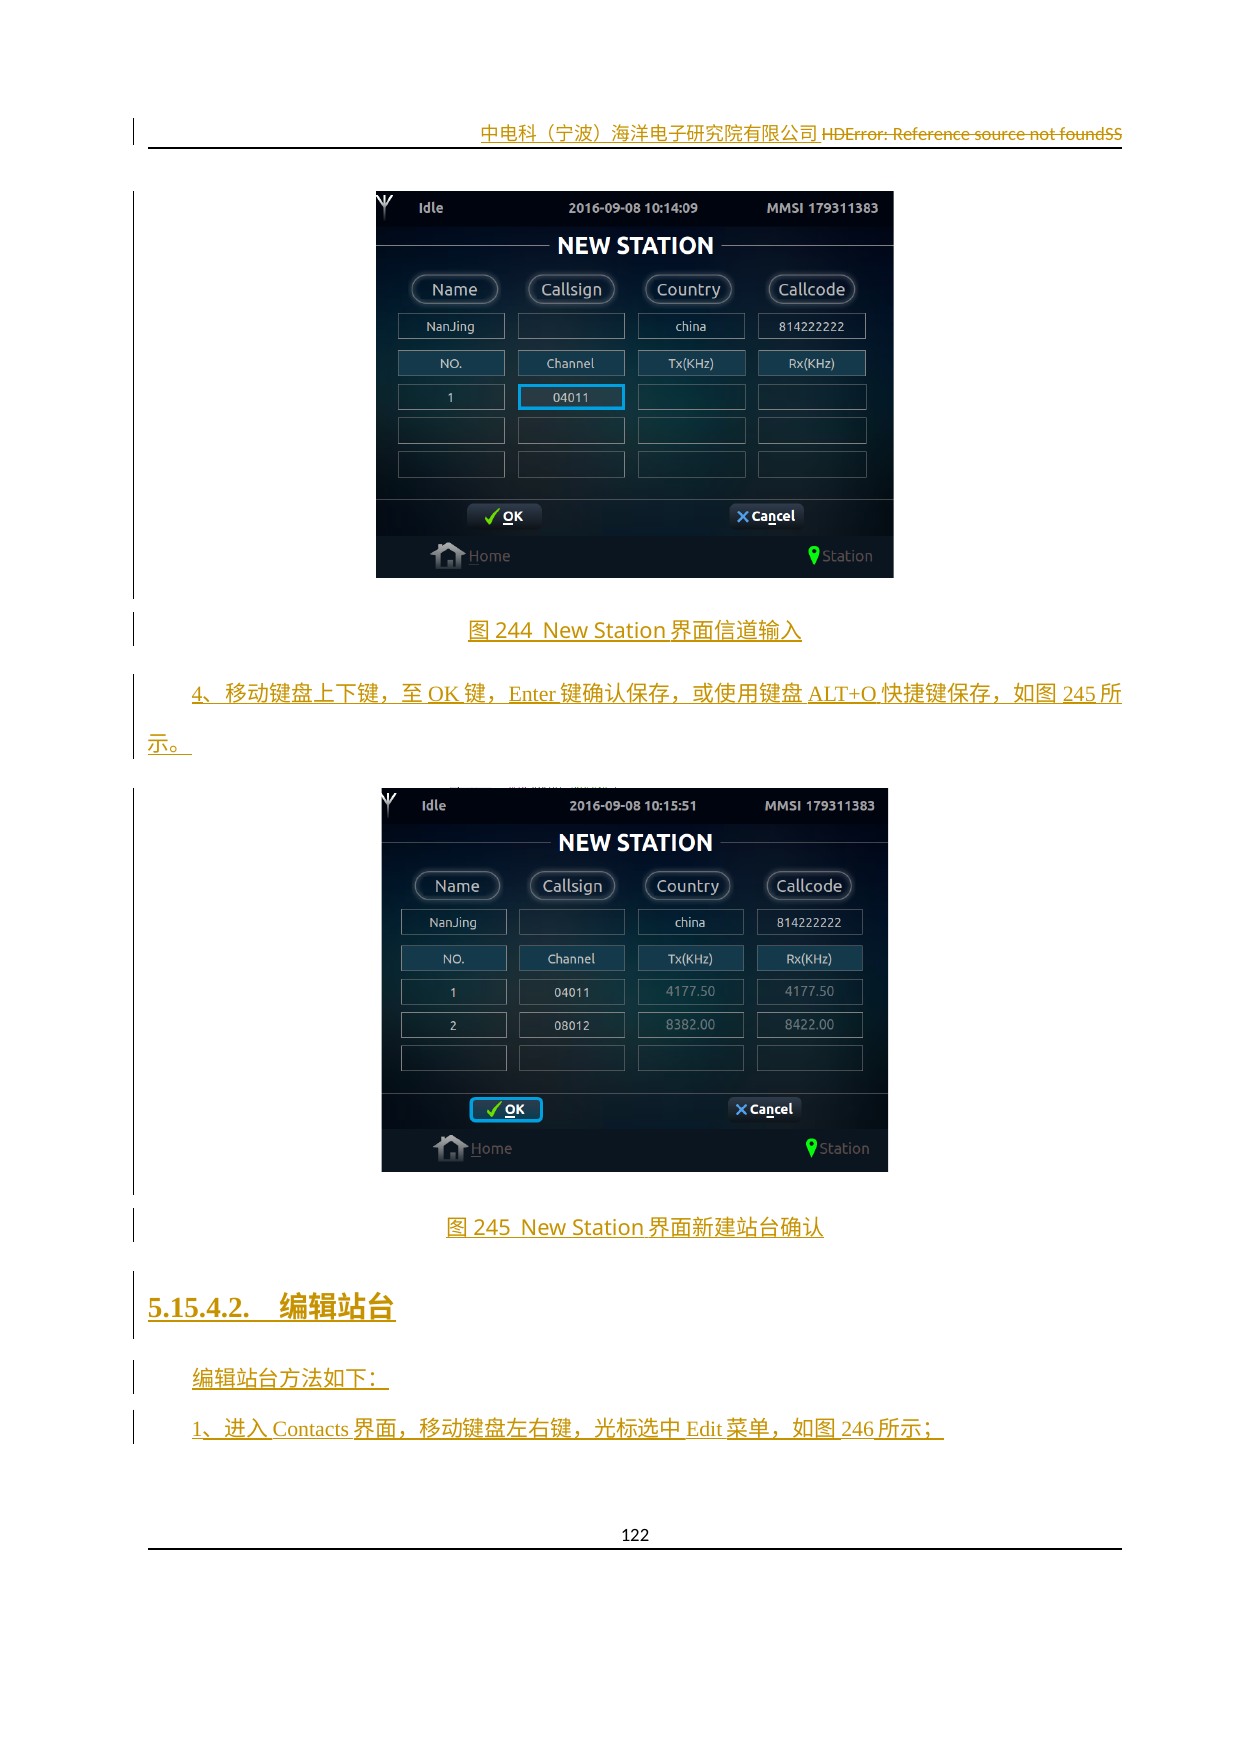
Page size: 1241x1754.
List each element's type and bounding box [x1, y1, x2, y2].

picture [376, 191, 894, 578]
picture [381, 787, 889, 1172]
